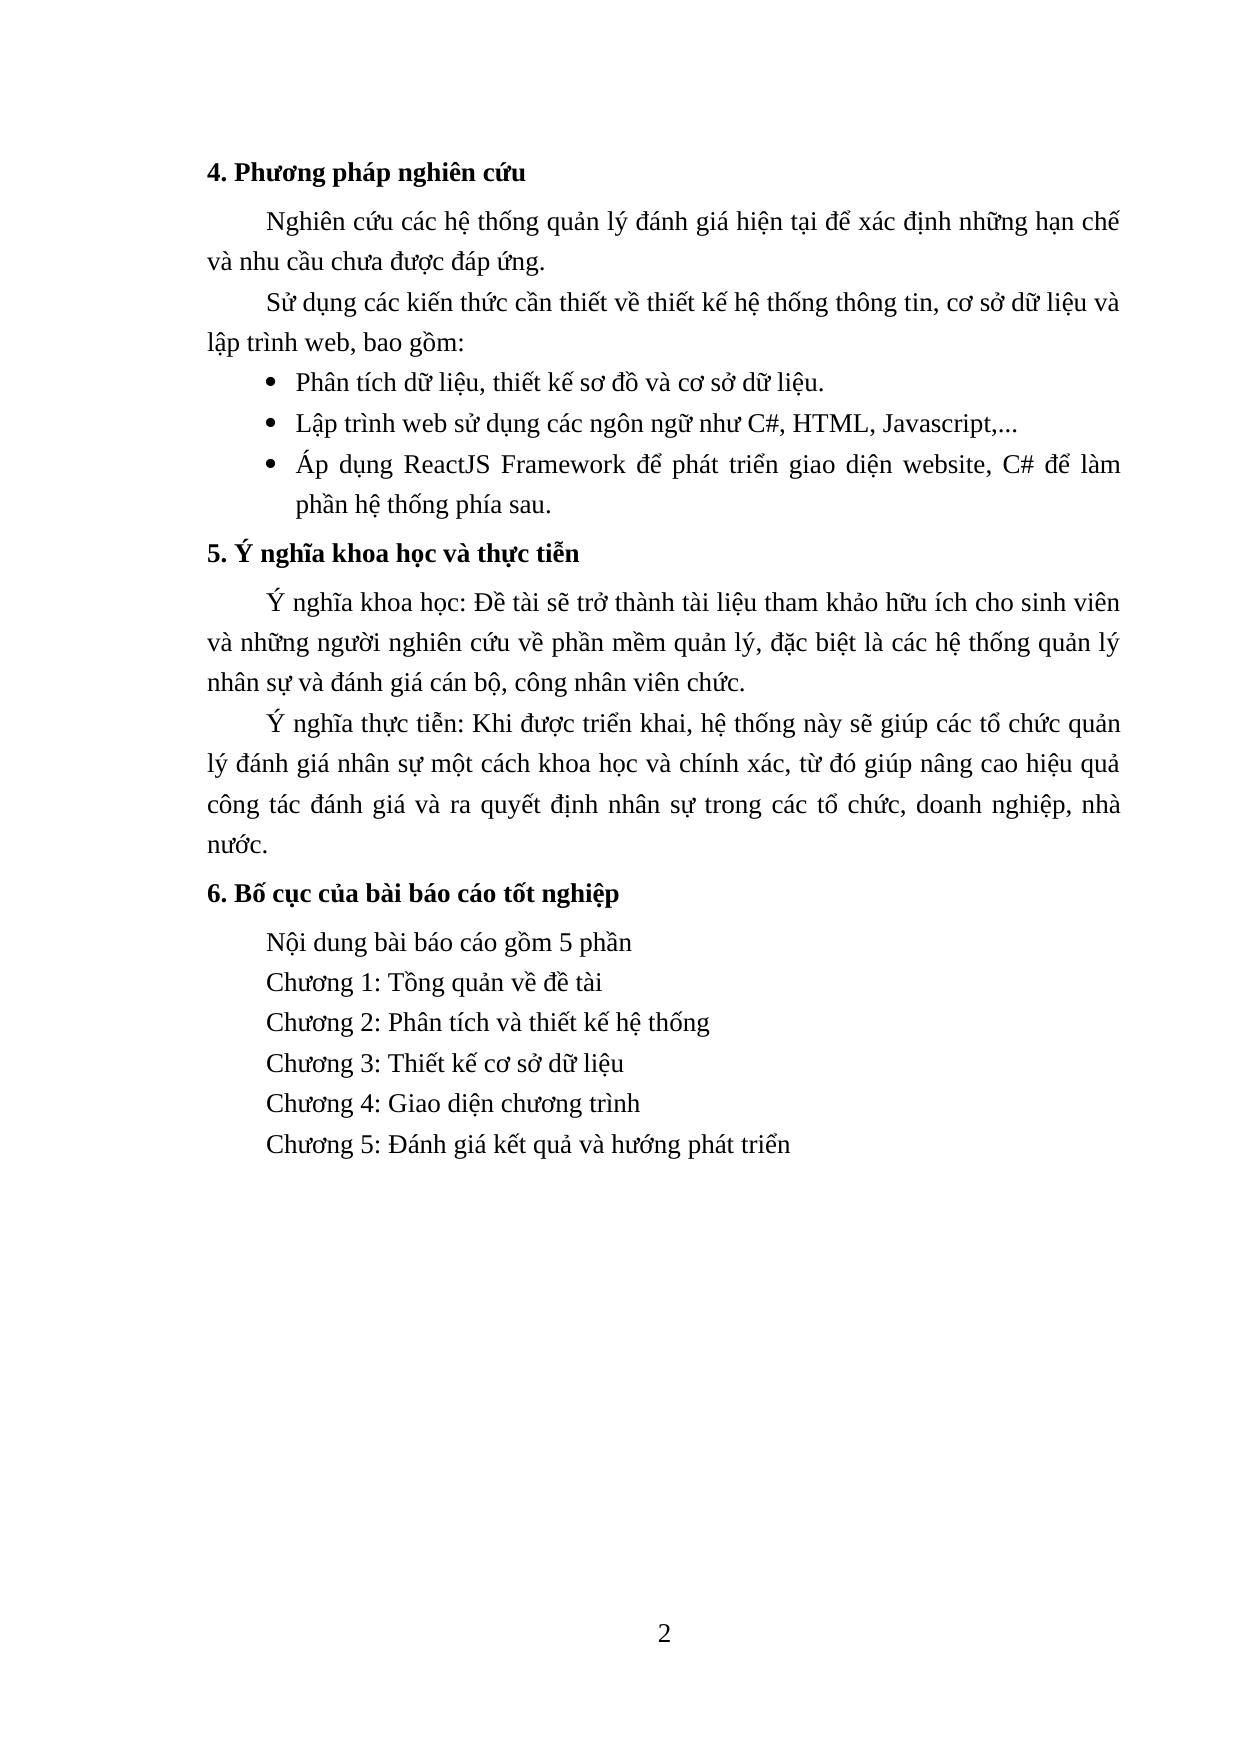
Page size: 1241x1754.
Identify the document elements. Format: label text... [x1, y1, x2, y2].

text Ý nghĩa thực tiễn: Khi được triển khai, hệ thống này sẽ giúp các tổ chức quản lý đánh giá nhân sự một cách khoa học và chính xác, từ đó giúp nâng cao hiệu quả công tác đánh giá và ra quyết định nhân sự trong các tổ chức, doanh nghiệp, nhà nước. [207, 707, 1122, 859]
text Chương 3: Thiết kế cơ sở dữ liệu [207, 1047, 1122, 1078]
text Chương 2: Phân tích và thiết kế hệ thống [207, 1007, 1122, 1038]
list Phương pháp nghiên cứu [207, 156, 1122, 187]
text Ý nghĩa khoa học: Đề tài sẽ trở thành tài liệu tham khảo hữu ích cho sinh viên và những người nghiên cứu về phần mềm quản lý, đặc biệt là các hệ thống quản lý nhân sự và đánh giá cán bộ, công nhân viên chức. [207, 586, 1122, 698]
text Chương 4: Giao diện chương trình [207, 1087, 1122, 1118]
list Lập trình web sử dụng các ngôn ngữ như C#, HTML, Javascript,... [266, 407, 1122, 438]
list Ý nghĩa khoa học và thực tiễn [207, 537, 1122, 568]
list Áp dụng ReactJS Framework để phát triển giao diện website, C# để làm phần hệ thống phía sau. [266, 448, 1122, 519]
text Nội dung bài báo cáo gồm 5 phần [207, 926, 1122, 957]
text Chương 5: Đánh giá kết quả và hướng phát triển [207, 1128, 1122, 1159]
text Chương 1: Tồng quản về đề tài [207, 966, 1122, 997]
text Nghiên cứu các hệ thống quản lý đánh giá hiện tại để xác định những hạn chế và nhu cầu chưa được đáp ứng. [207, 205, 1122, 276]
text Sử dụng các kiến thức cần thiết về thiết kế hệ thống thông tin, cơ sở dữ liệu và lập trình web, bao gồm: [207, 286, 1122, 357]
list Bố cục của bài báo cáo tốt nghiệp [207, 877, 1122, 908]
list Phân tích dữ liệu, thiết kế sơ đồ và cơ sở dữ liệu. [266, 366, 1122, 398]
